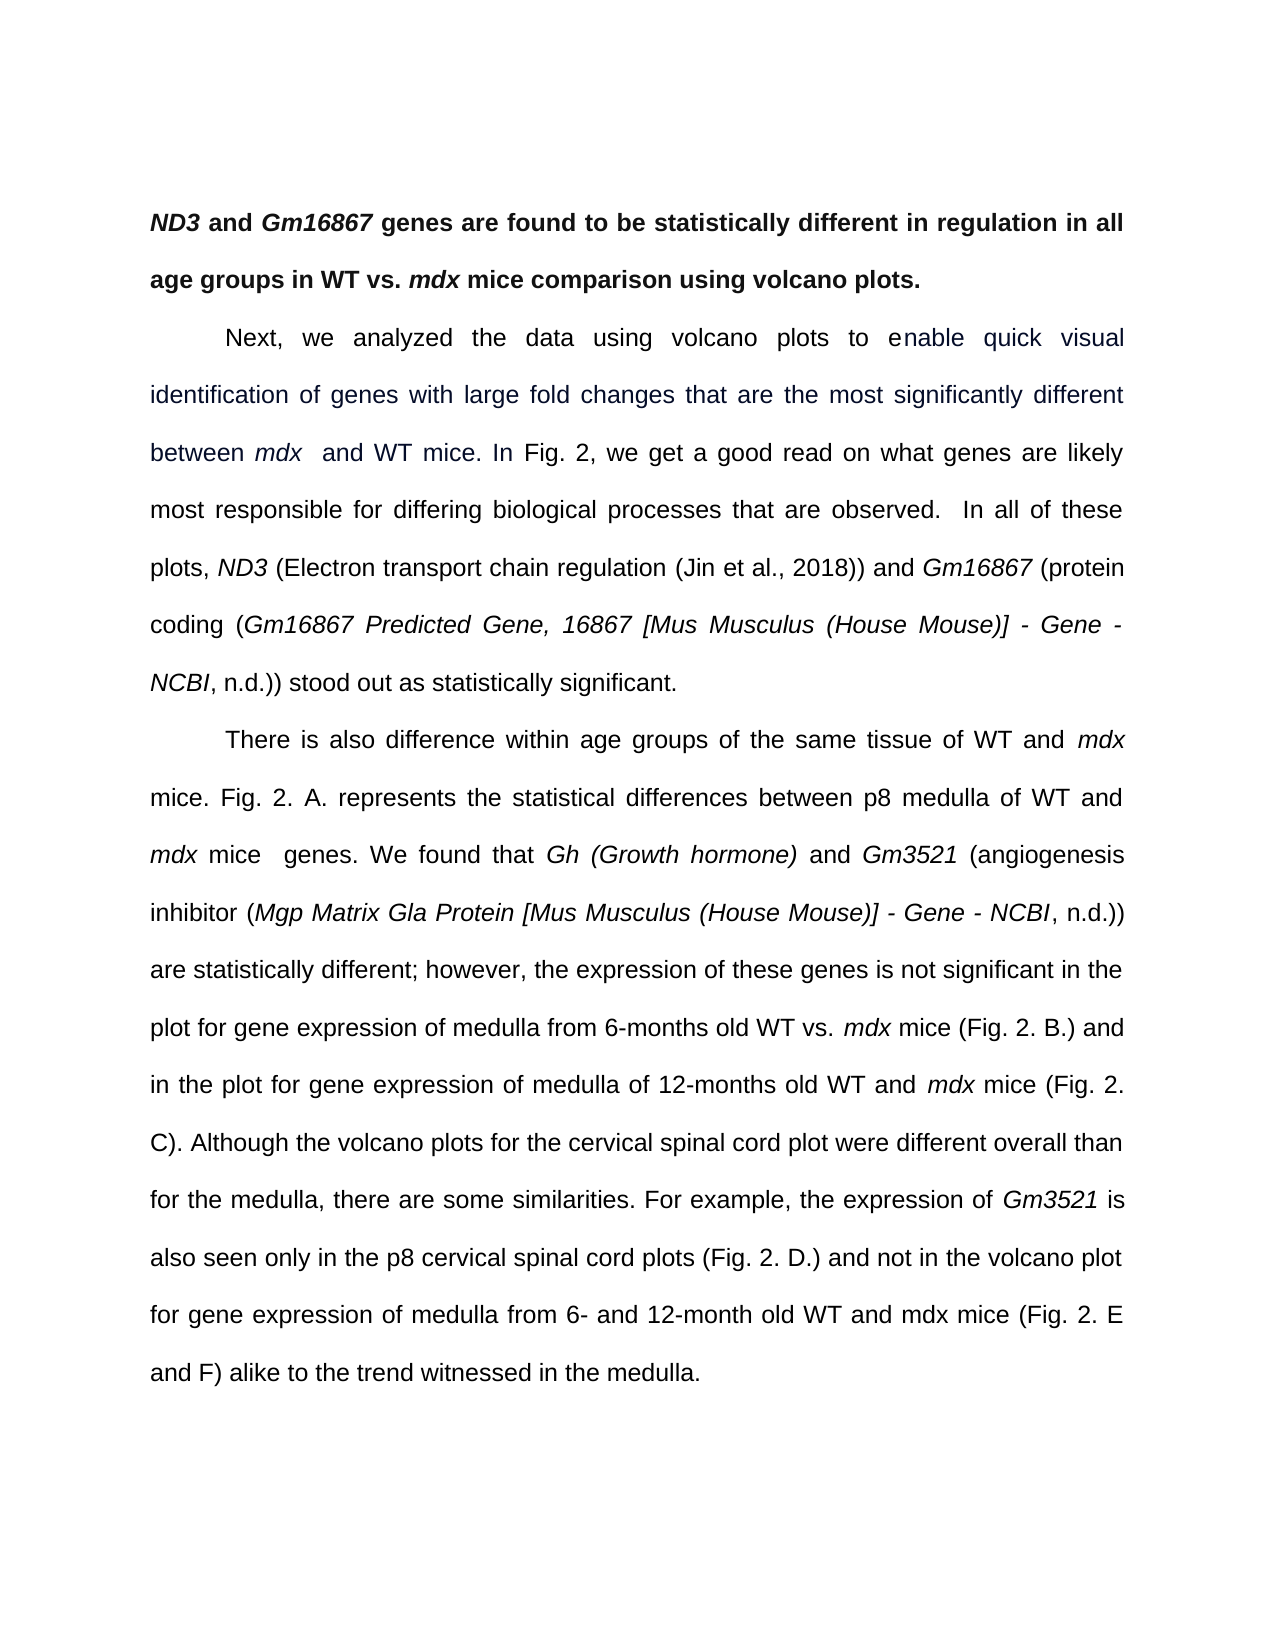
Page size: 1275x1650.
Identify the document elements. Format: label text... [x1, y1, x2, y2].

text ND3 and Gm16867 genes are found to be statistically different in regulation in all age groups in WT vs. mdx mice comparison using volcano plots. [150, 207, 1125, 294]
text Next, we analyzed the data using volcano plots to enable quick visual identification of genes with large fold changes that are the most significantly different between mdx and WT mice. In Fig. 2, we get a good read on what genes are likely most responsible for differing biological processes that are observed. In all of these plots, ND3 (Electron transport chain regulation (Jin et al., 2018)) and Gm16867 (protein coding (Gm16867 Predicted Gene, 16867 [Mus Musculus (House Mouse)] - Gene - NCBI, n.d.)) stood out as statistically significant. [150, 322, 1125, 696]
text There is also difference within age groups of the same tissue of WT and mdx mice. Fig. 2. A. represents the statistical differences between p8 medulla of WT and mdx mice genes. We found that Gh (Growth hormone) and Gm3521 (angiogenesis inhibitor (Mgp Matrix Gla Protein [Mus Musculus (House Mouse)] - Gene - NCBI, n.d.)) are statistically different; however, the expression of these genes is not significant in the plot for gene expression of medulla from 6-months old WT vs. mdx mice (Fig. 2. B.) and in the plot for gene expression of medulla of 12-months old WT and mdx mice (Fig. 2. C). Although the volcano plots for the cervical spinal cord plot were different overall than for the medulla, there are some similarities. For example, the expression of Gm3521 is also seen only in the p8 cervical spinal cord plots (Fig. 2. D.) and not in the volcano plot for gene expression of medulla from 6- and 12-month old WT and mdx mice (Fig. 2. E and F) alike to the trend witnessed in the medulla. [150, 725, 1125, 1386]
